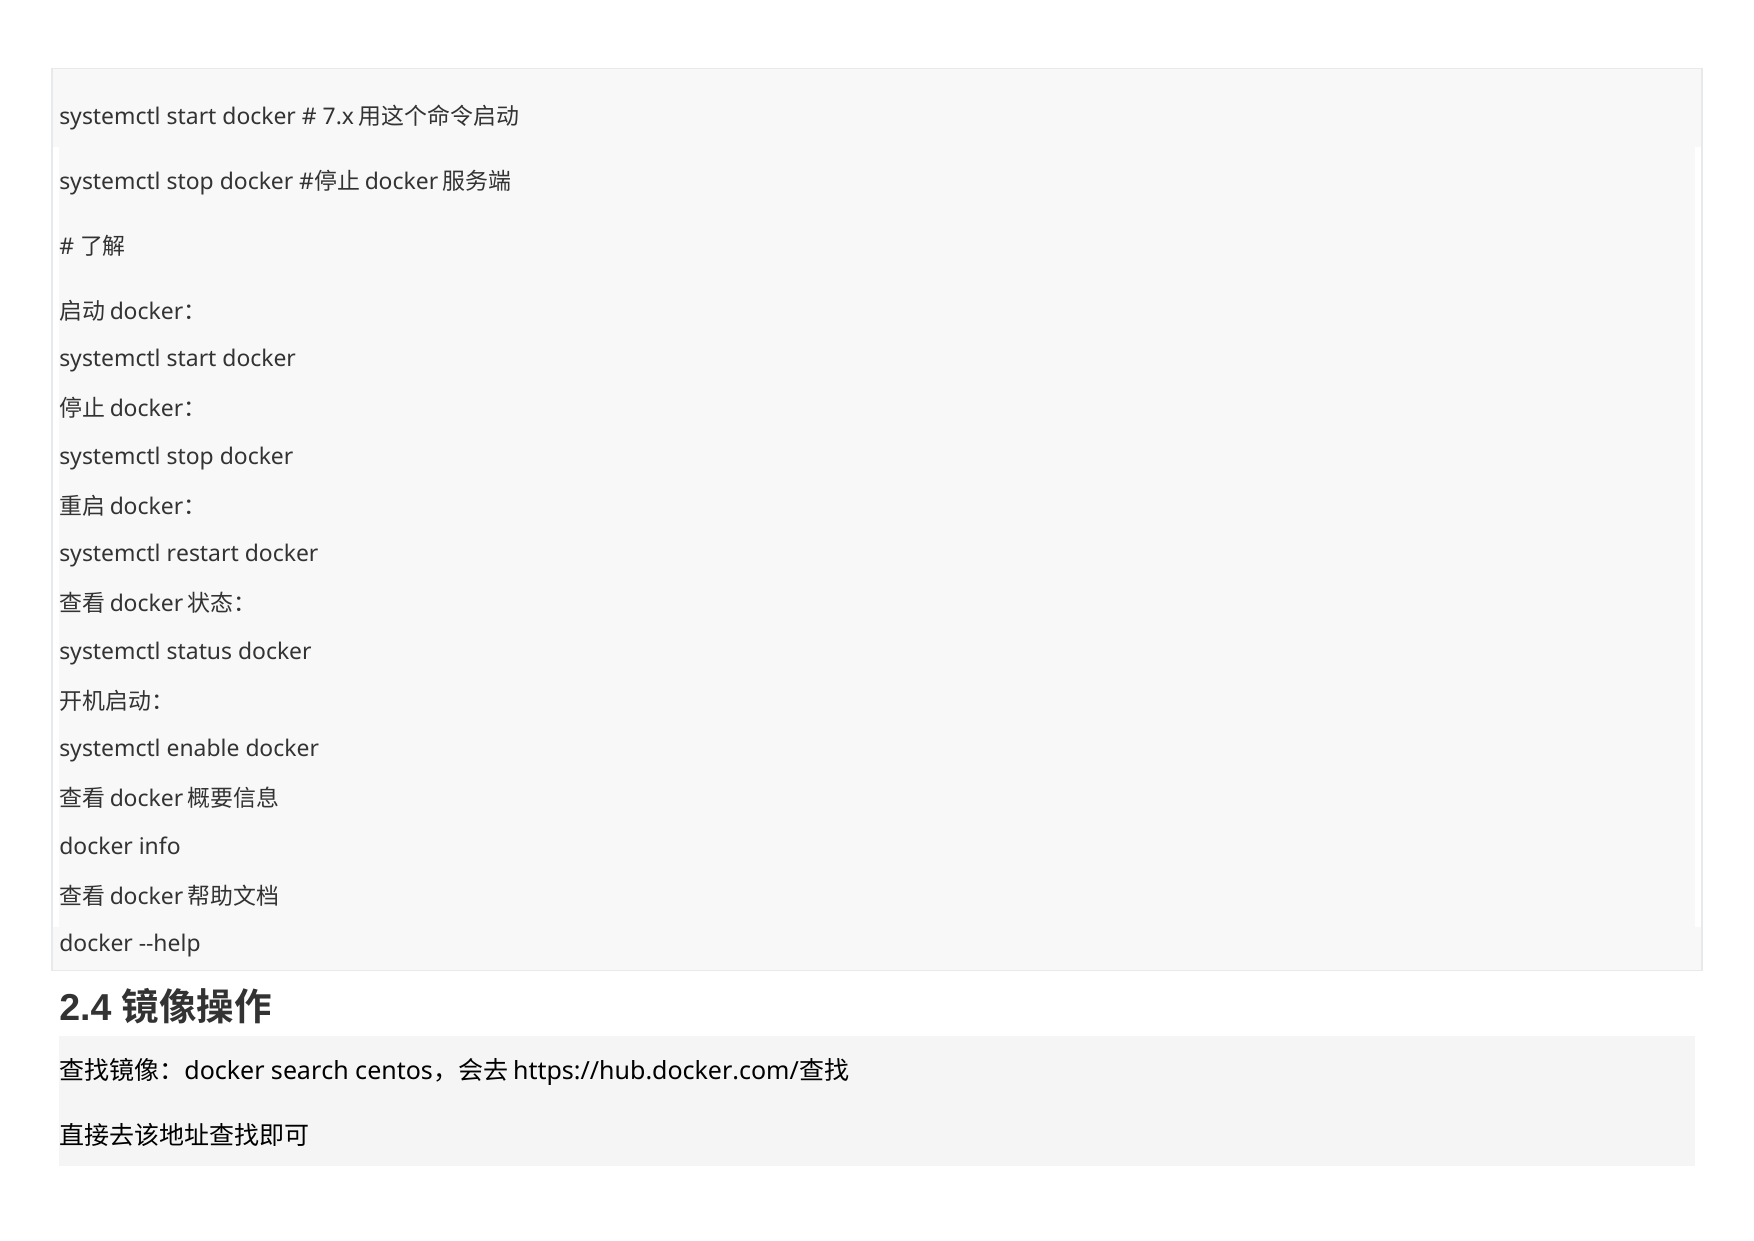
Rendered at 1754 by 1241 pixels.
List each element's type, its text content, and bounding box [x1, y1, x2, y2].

text 停止docker： [59, 374, 1695, 439]
text docker info [59, 829, 1695, 862]
text 开机启动： [59, 667, 1695, 732]
text systemctl status docker [59, 634, 1695, 667]
text 启动docker： [59, 277, 1695, 342]
text 直接去该地址查找即可 [59, 1101, 1695, 1166]
text 查看docker概要信息 [59, 764, 1695, 829]
text systemctl start docker # 7.x用这个命令启动 [53, 69, 1701, 147]
text 查看docker状态： [59, 569, 1695, 634]
text systemctl start docker [59, 342, 1695, 374]
text 查看docker帮助文档 [59, 862, 1695, 913]
text # 了解 [59, 212, 1695, 277]
text systemctl stop docker [59, 439, 1695, 472]
text systemctl stop docker #停止docker服务端 [59, 147, 1695, 212]
text systemctl enable docker [59, 732, 1695, 764]
text docker --help [53, 913, 1701, 970]
text 重启docker： [59, 472, 1695, 537]
text 2.4 镜像操作 [59, 971, 1695, 1036]
text systemctl restart docker [59, 537, 1695, 569]
text 查找镜像：docker search centos，会去https://hub.docker.com/查找 [59, 1036, 1695, 1101]
